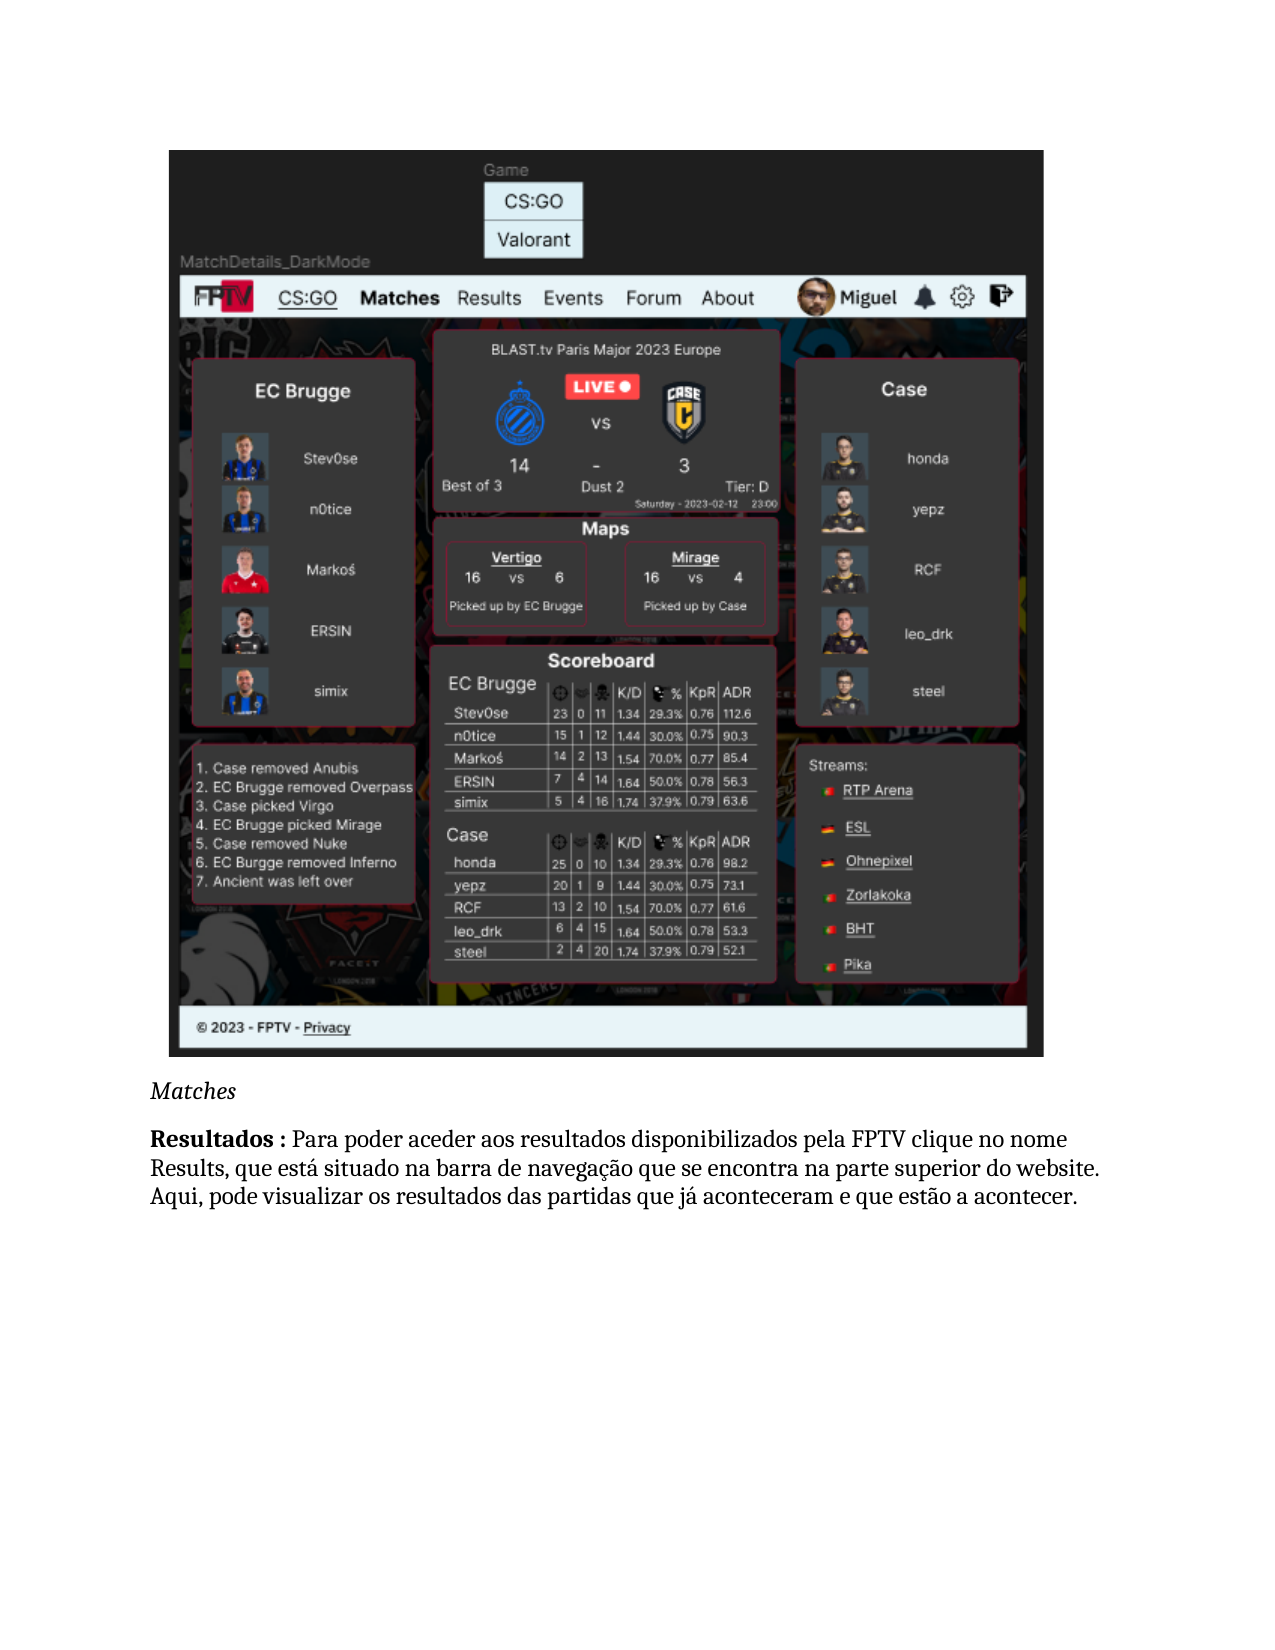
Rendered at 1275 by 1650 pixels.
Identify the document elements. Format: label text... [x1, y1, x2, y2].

text Matches [150, 1077, 1125, 1106]
text Resultados : Para poder aceder aos resultados disponibilizados pela FPTV clique no nome Results, que está situado na barra de navegação que se encontra na parte superior do website. Aqui, pode visualizar os resultados das partidas que já aconteceram e que estão a acontecer. [150, 1125, 1125, 1211]
picture [168, 150, 1044, 1057]
